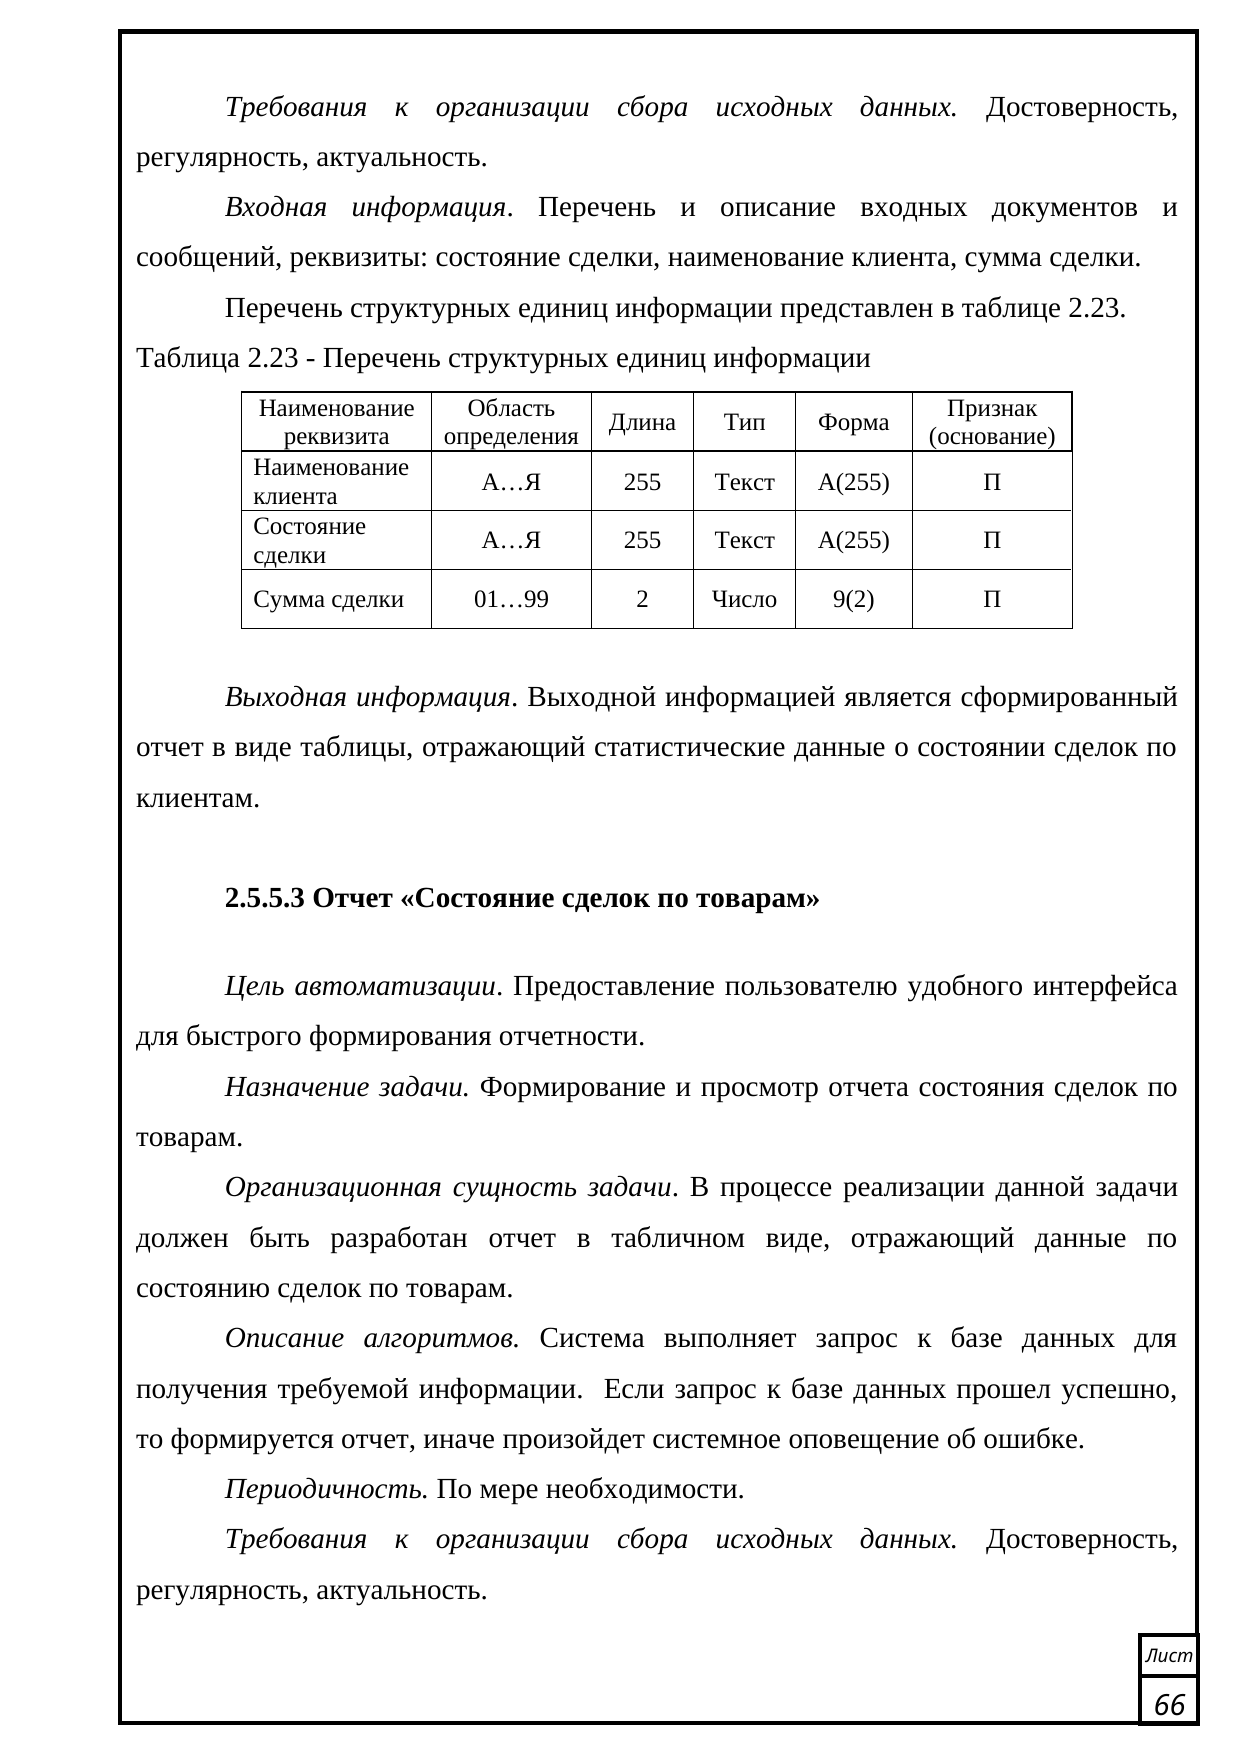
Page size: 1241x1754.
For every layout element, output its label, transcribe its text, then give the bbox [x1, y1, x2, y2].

table_cell 9(2) [796, 570, 912, 628]
text Выходная информация. Выходной информацией является сформированный отчет в виде таблицы, отражающий статистические данные о состоянии сделок по клиентам. [136, 679, 1178, 813]
table_header Тип [694, 393, 795, 450]
table_cell А(255) [796, 452, 912, 510]
table_cell Текст [694, 511, 795, 569]
text Требования к организации сбора исходных данных. Достоверность, регулярность, актуальность. [136, 89, 1178, 172]
table_header Форма [796, 393, 912, 450]
text Требования к организации сбора исходных данных. Достоверность, регулярность, актуальность. [136, 1522, 1178, 1606]
text Входная информация. Перечень и описание входных документов и сообщений, реквизиты: состояние сделки, наименование клиента, сумма сделки. [136, 189, 1178, 273]
text Перечень структурных единиц информации представлен в таблице 2.23. [136, 290, 1178, 323]
table_cell Число [694, 570, 795, 628]
table_cell П [913, 569, 1072, 628]
table_header Наименование реквизита [242, 393, 431, 450]
table_cell П [913, 510, 1072, 569]
table_cell А…Я [432, 511, 591, 569]
text Организационная сущность задачи. В процессе реализации данной задачи должен быть разработан отчет в табличном виде, отражающий данные по состоянию сделок по товарам. [136, 1169, 1178, 1304]
table_header Длина [592, 393, 693, 450]
table_cell Сумма сделки [242, 570, 431, 628]
table_cell А(255) [796, 511, 912, 569]
table_cell 255 [592, 452, 693, 510]
text Периодичность. По мере необходимости. [136, 1471, 1178, 1505]
table_cell А…Я [432, 452, 591, 510]
text Цель автоматизации. Предоставление пользователю удобного интерфейса для быстрого формирования отчетности. [136, 968, 1178, 1052]
table_cell Состояние сделки [242, 511, 431, 569]
table_cell Наименование клиента [242, 452, 431, 510]
table_cell 01…99 [432, 570, 591, 628]
subtitle 2.5.5.3 Отчет «Состояние сделок по товарам» [136, 880, 1178, 914]
table_header Признак (основание) [913, 393, 1071, 450]
table_cell 255 [592, 511, 693, 569]
table_cell 2 [592, 570, 693, 628]
text Описание алгоритмов. Система выполняет запрос к базе данных для получения требуемой информации. Если запрос к базе данных прошел успешно, то формируется отчет, иначе произойдет системное оповещение об ошибке. [136, 1320, 1178, 1454]
text Назначение задачи. Формирование и просмотр отчета состояния сделок по товарам. [136, 1069, 1178, 1153]
text Таблица 2.23 - Перечень структурных единиц информации [136, 340, 1178, 374]
table_cell П [913, 452, 1072, 510]
table_cell Текст [694, 452, 795, 510]
table_header Область определения [432, 393, 591, 450]
